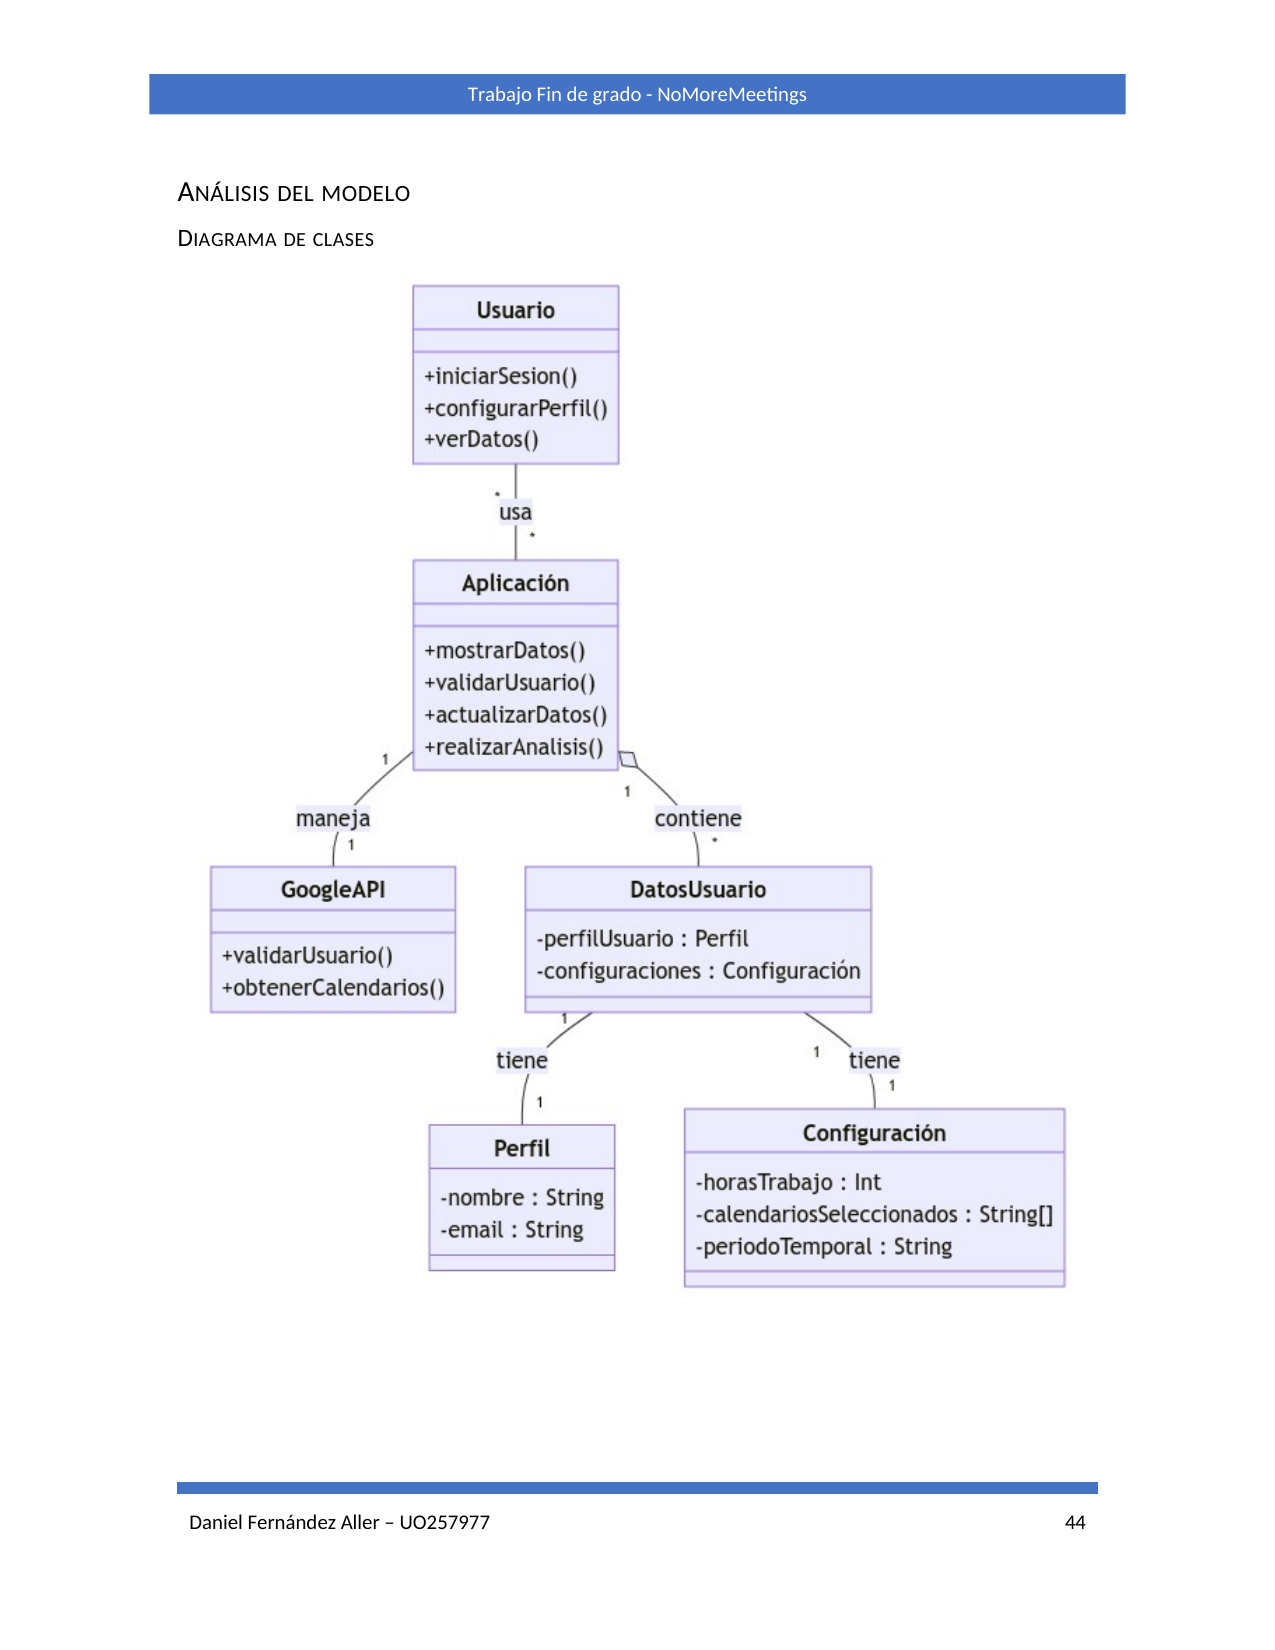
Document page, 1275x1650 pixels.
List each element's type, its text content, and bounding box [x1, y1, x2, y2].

subtitle Diagrama de clases [177, 222, 1098, 252]
subtitle Análisis del modelo [177, 173, 1098, 208]
picture [200, 275, 1075, 1298]
